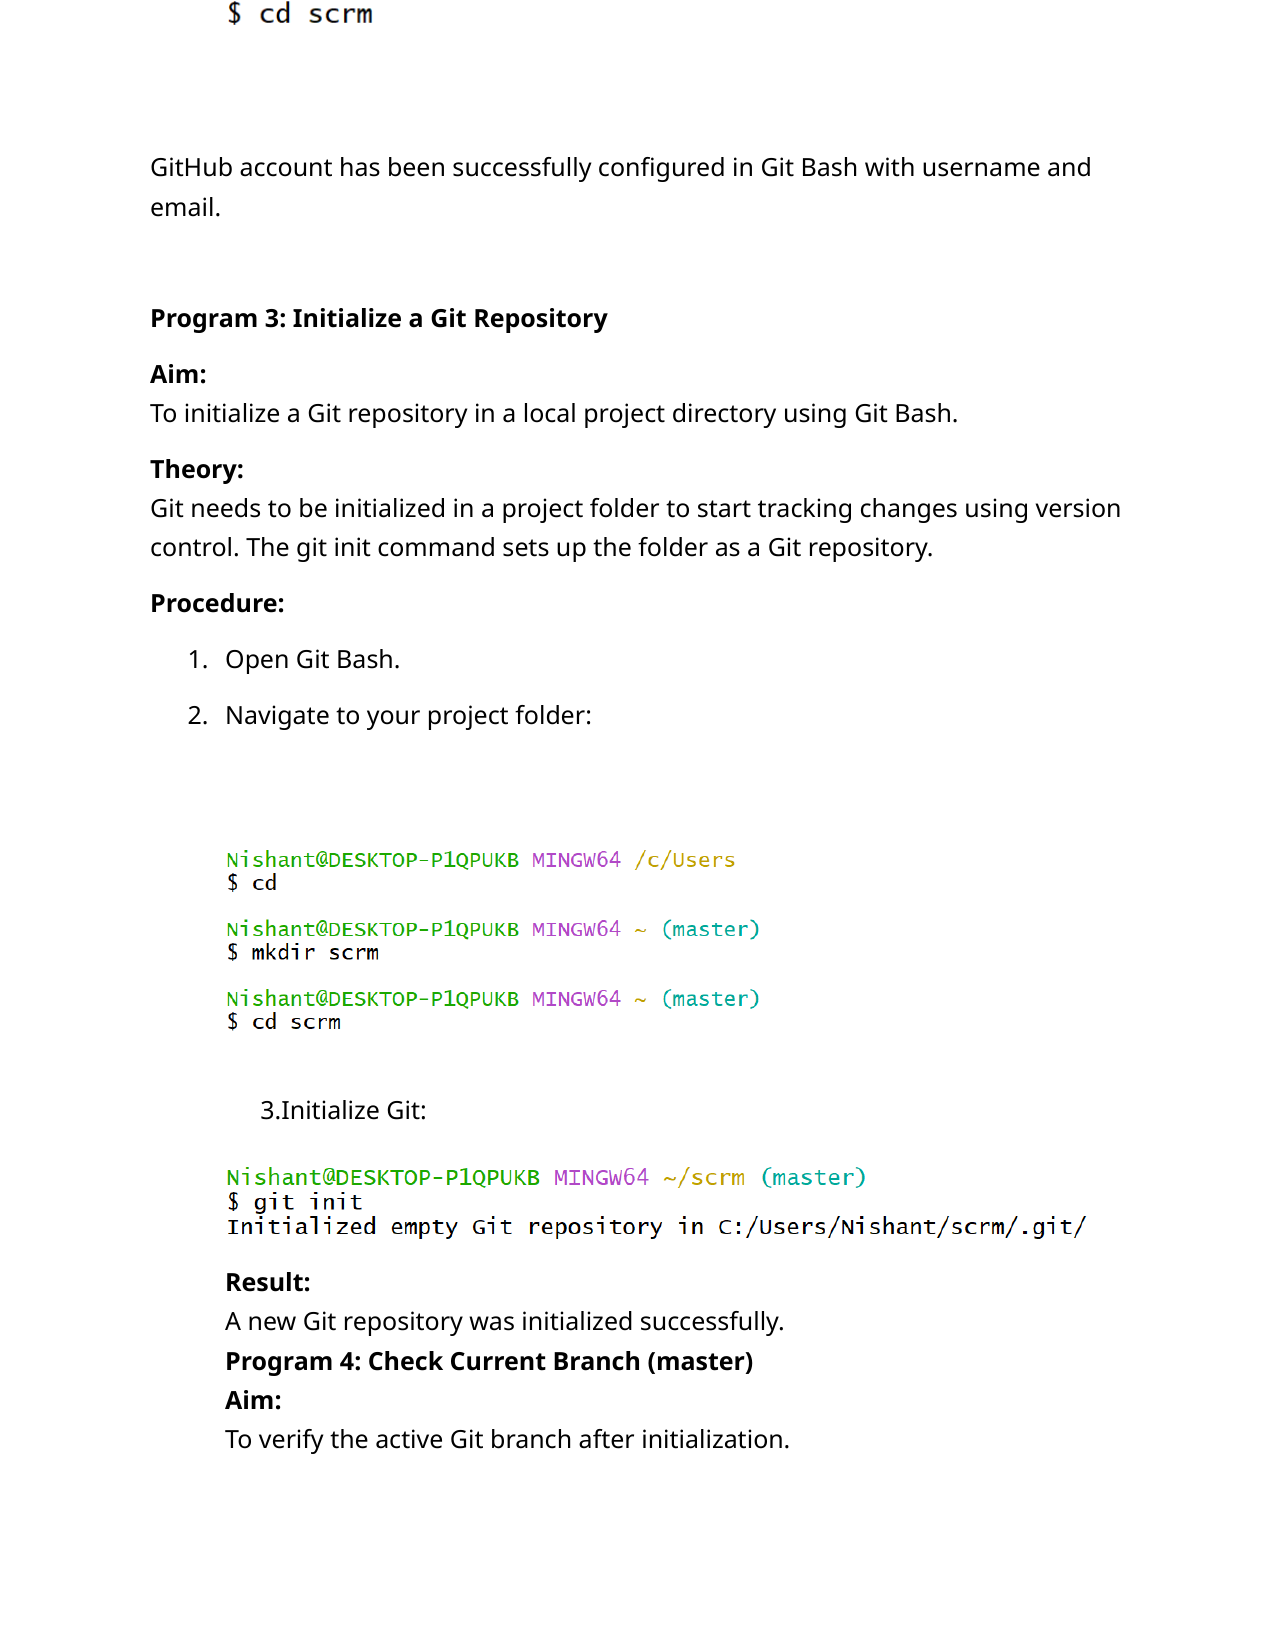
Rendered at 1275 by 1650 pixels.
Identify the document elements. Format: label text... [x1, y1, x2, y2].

text 3.Initialize Git: [150, 1092, 1125, 1126]
text Procedure: [150, 586, 1125, 620]
text GitHub account has been successfully configured in Git Bash with username and email. [150, 150, 1125, 223]
list Result: A new Git repository was initialized successfully. [225, 1265, 1125, 1338]
picture [225, 845, 821, 1038]
text Theory: Git needs to be initialized in a project folder to start tracking changes using version control. The git init command sets up the folder as a Git repository. [150, 452, 1125, 564]
list Navigate to your project folder: [187, 697, 1125, 732]
list Program 4: Check Current Branch (master) [225, 1343, 1125, 1377]
picture [225, 0, 987, 35]
list Aim: To verify the active Git branch after initialization. [225, 1382, 1125, 1456]
picture [225, 1145, 1122, 1263]
list Open Git Bash. [187, 642, 1125, 676]
text Aim: To initialize a Git repository in a local project directory using Git Bash. [150, 357, 1125, 430]
text Program 3: Initialize a Git Repository [150, 301, 1125, 335]
